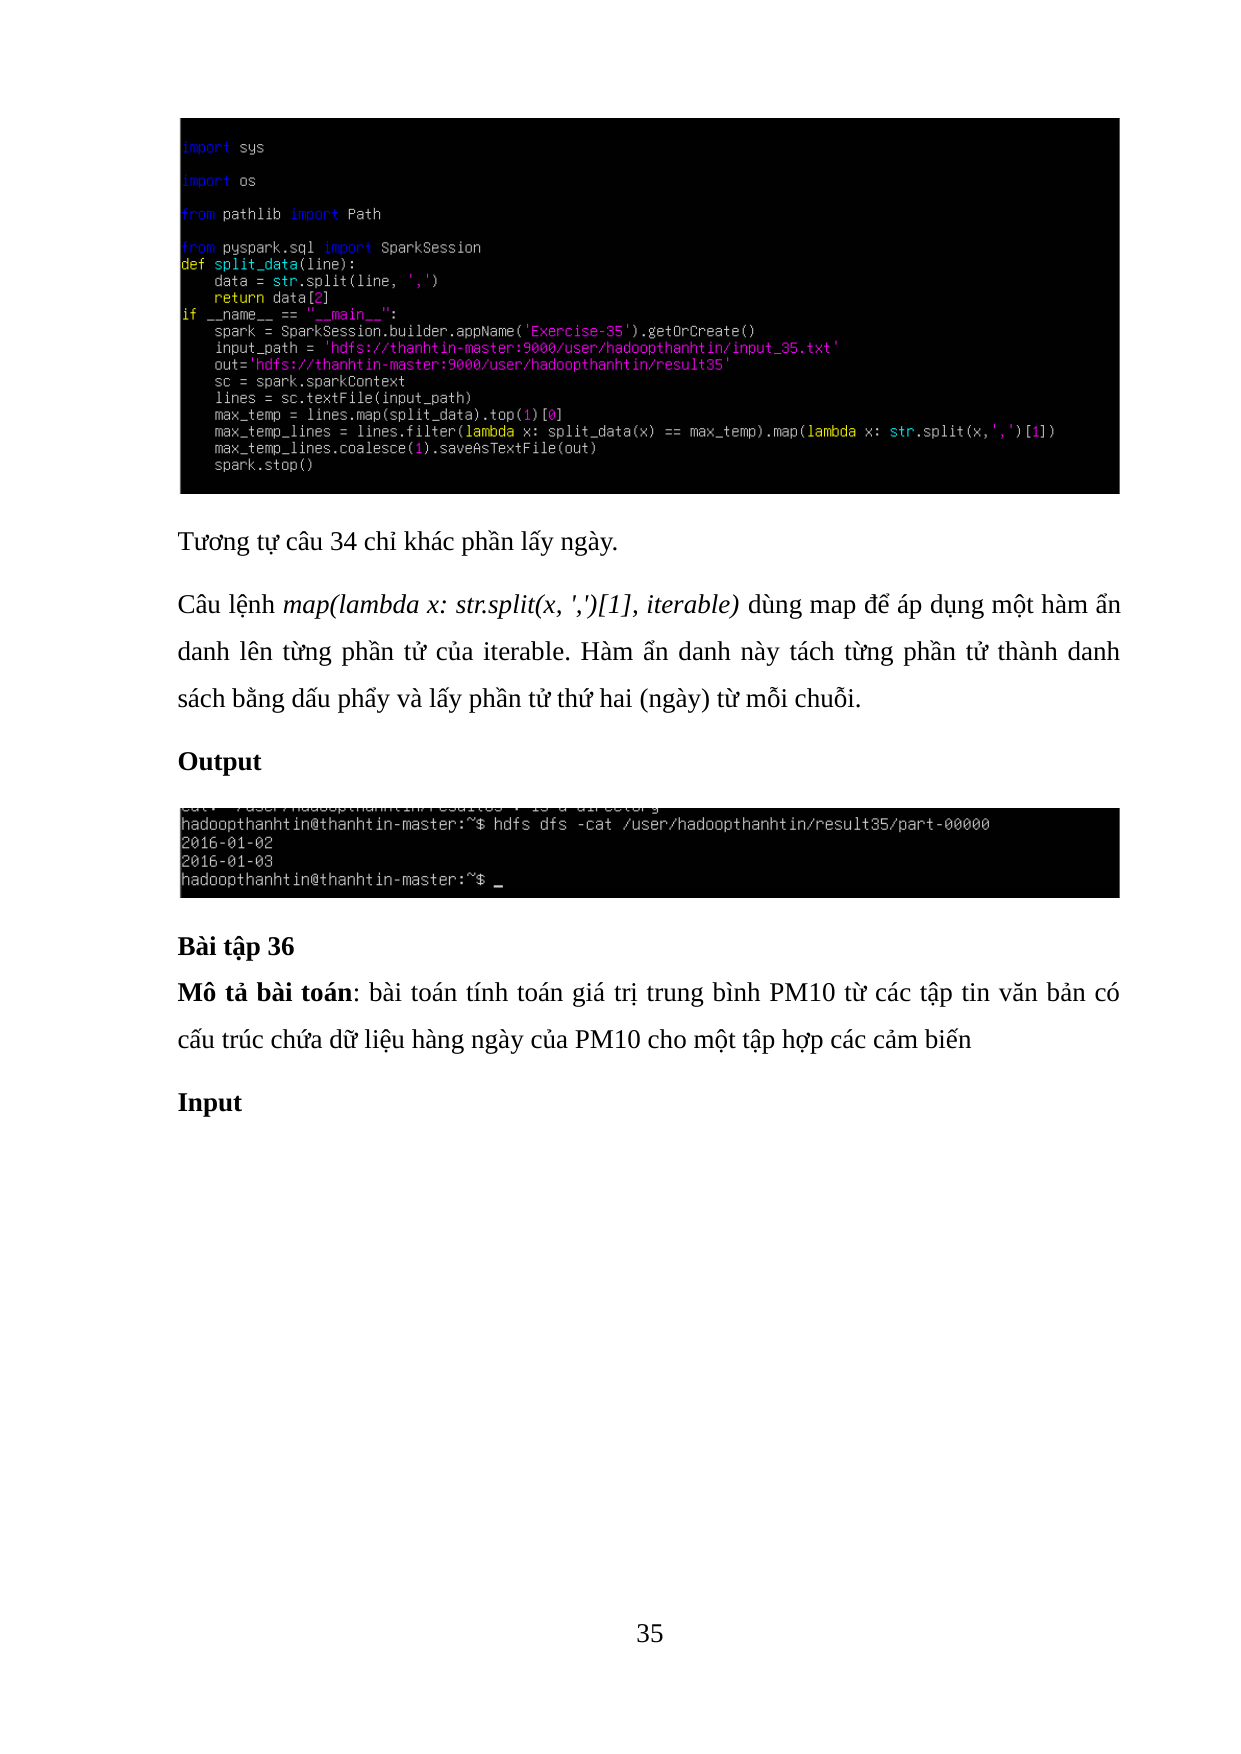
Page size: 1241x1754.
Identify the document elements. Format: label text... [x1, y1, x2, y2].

picture [179, 808, 1120, 898]
text Output [177, 745, 1122, 776]
picture [179, 118, 1120, 494]
text Tương tự câu 34 chỉ khác phần lấy ngày. [177, 525, 1122, 556]
text Câu lệnh map(lambda x: str.split(x, ',')[1], iterable) dùng map để áp dụng một hàm ẩn danh lên từng phần tử của iterable. Hàm ẩn danh này tách từng phần tử thành danh sách bằng dấu phẩy và lấy phần tử thứ hai (ngày) từ mỗi chuỗi. [177, 589, 1122, 713]
text Input [177, 1086, 1122, 1117]
subtitle Bài tập 36 [177, 929, 1122, 961]
text Mô tả bài toán: bài toán tính toán giá trị trung bình PM10 từ các tập tin văn bản có cấu trúc chứa dữ liệu hàng ngày của PM10 cho một tập hợp các cảm biến [177, 976, 1122, 1054]
